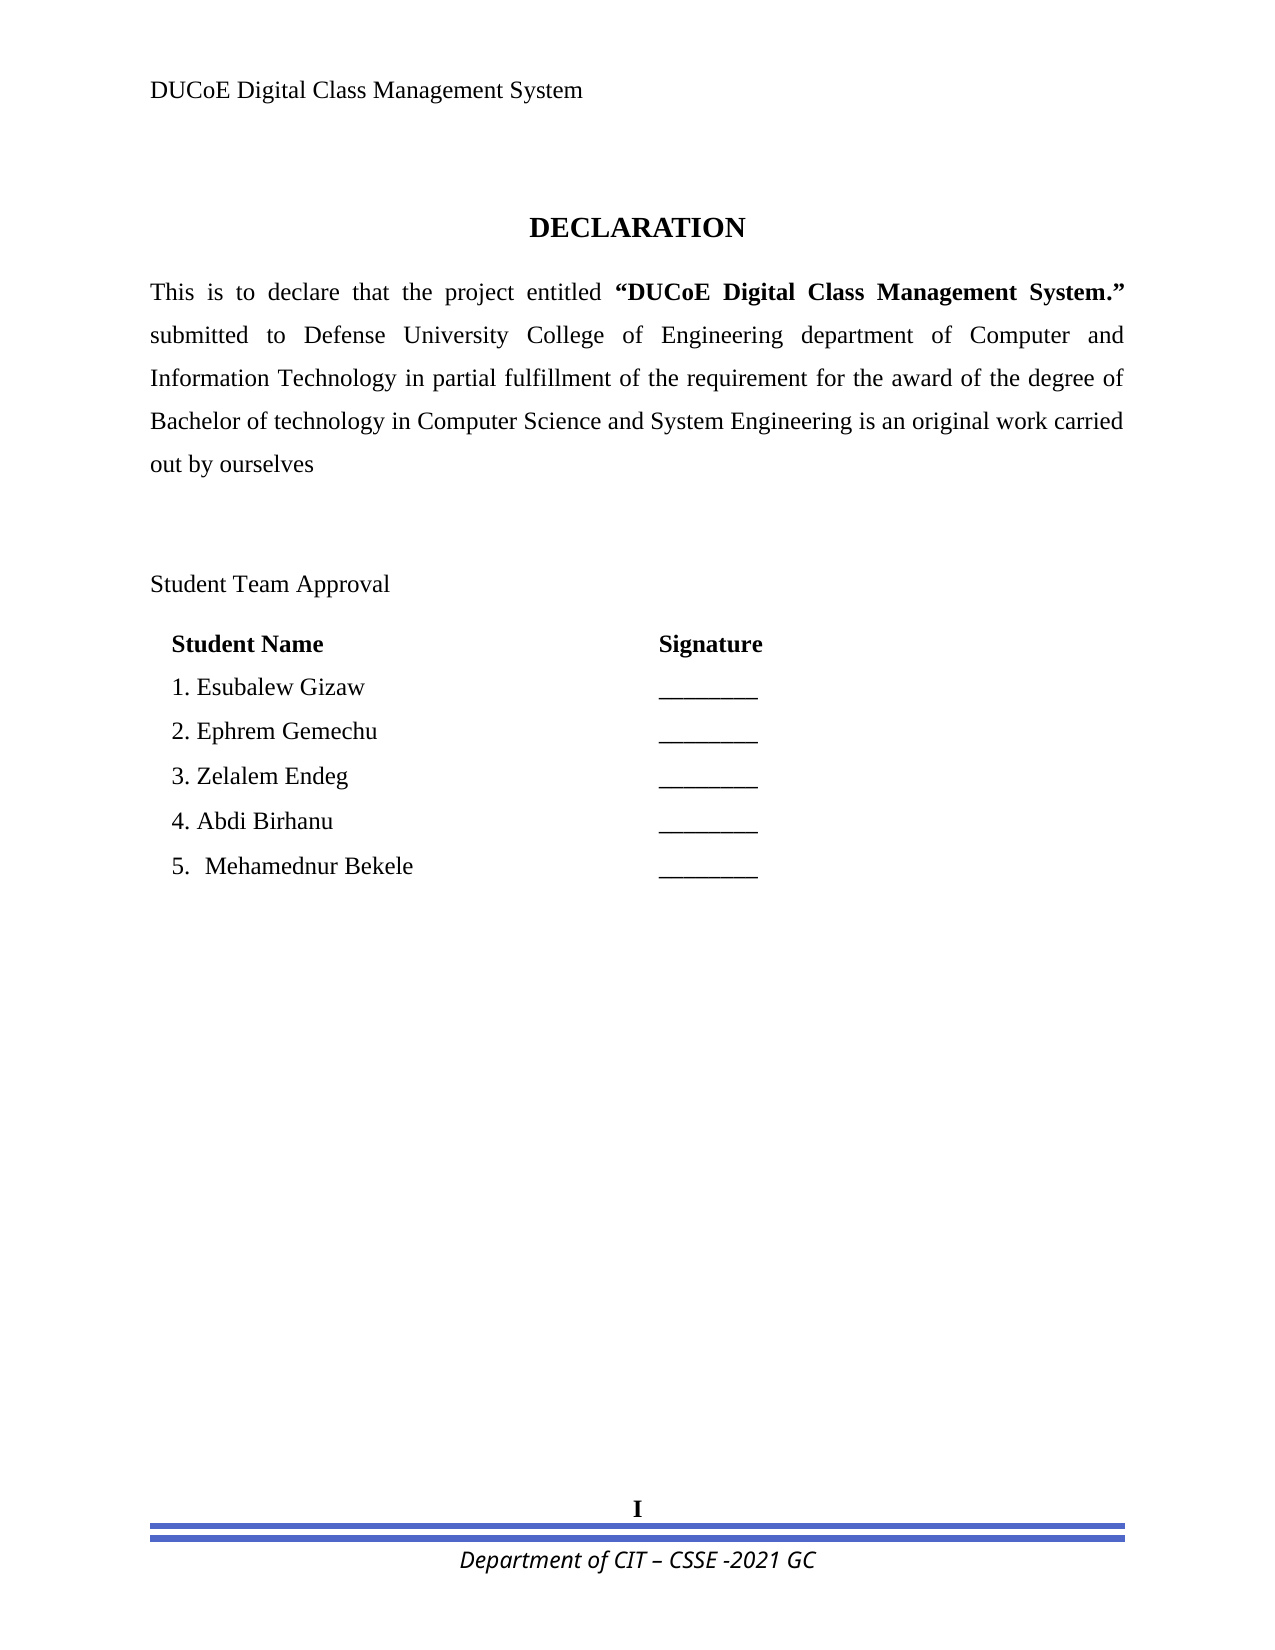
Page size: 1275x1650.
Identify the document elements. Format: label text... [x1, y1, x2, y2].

table_cell ________ [647, 806, 1134, 851]
table_cell 4. Abdi Birhanu [160, 806, 647, 851]
table_cell ________ [647, 672, 1134, 716]
table_cell ________ [647, 851, 1134, 896]
table_header Signature [647, 629, 1134, 672]
table_cell 3. Zelalem Endeg [160, 761, 647, 806]
table_cell 2. Ephrem Gemechu [160, 716, 647, 761]
table_header Student Name [160, 629, 647, 672]
table_cell 1. Esubalew Gizaw [160, 672, 647, 716]
table_cell ________ [647, 761, 1134, 806]
text Student Team Approval [150, 569, 1125, 598]
text This is to declare that the project entitled “DUCoE Digital Class Management System.” submitted to Defense University College of Engineering department of Computer and Information Technology in partial fulfillment of the requirement for the award of the degree of Bachelor of technology in Computer Science and System Engineering is an original work carried out by ourselves [150, 277, 1125, 478]
table_cell Mehamednur Bekele [160, 851, 647, 896]
text DECLARATION [150, 210, 1125, 243]
table_cell ________ [647, 716, 1134, 761]
